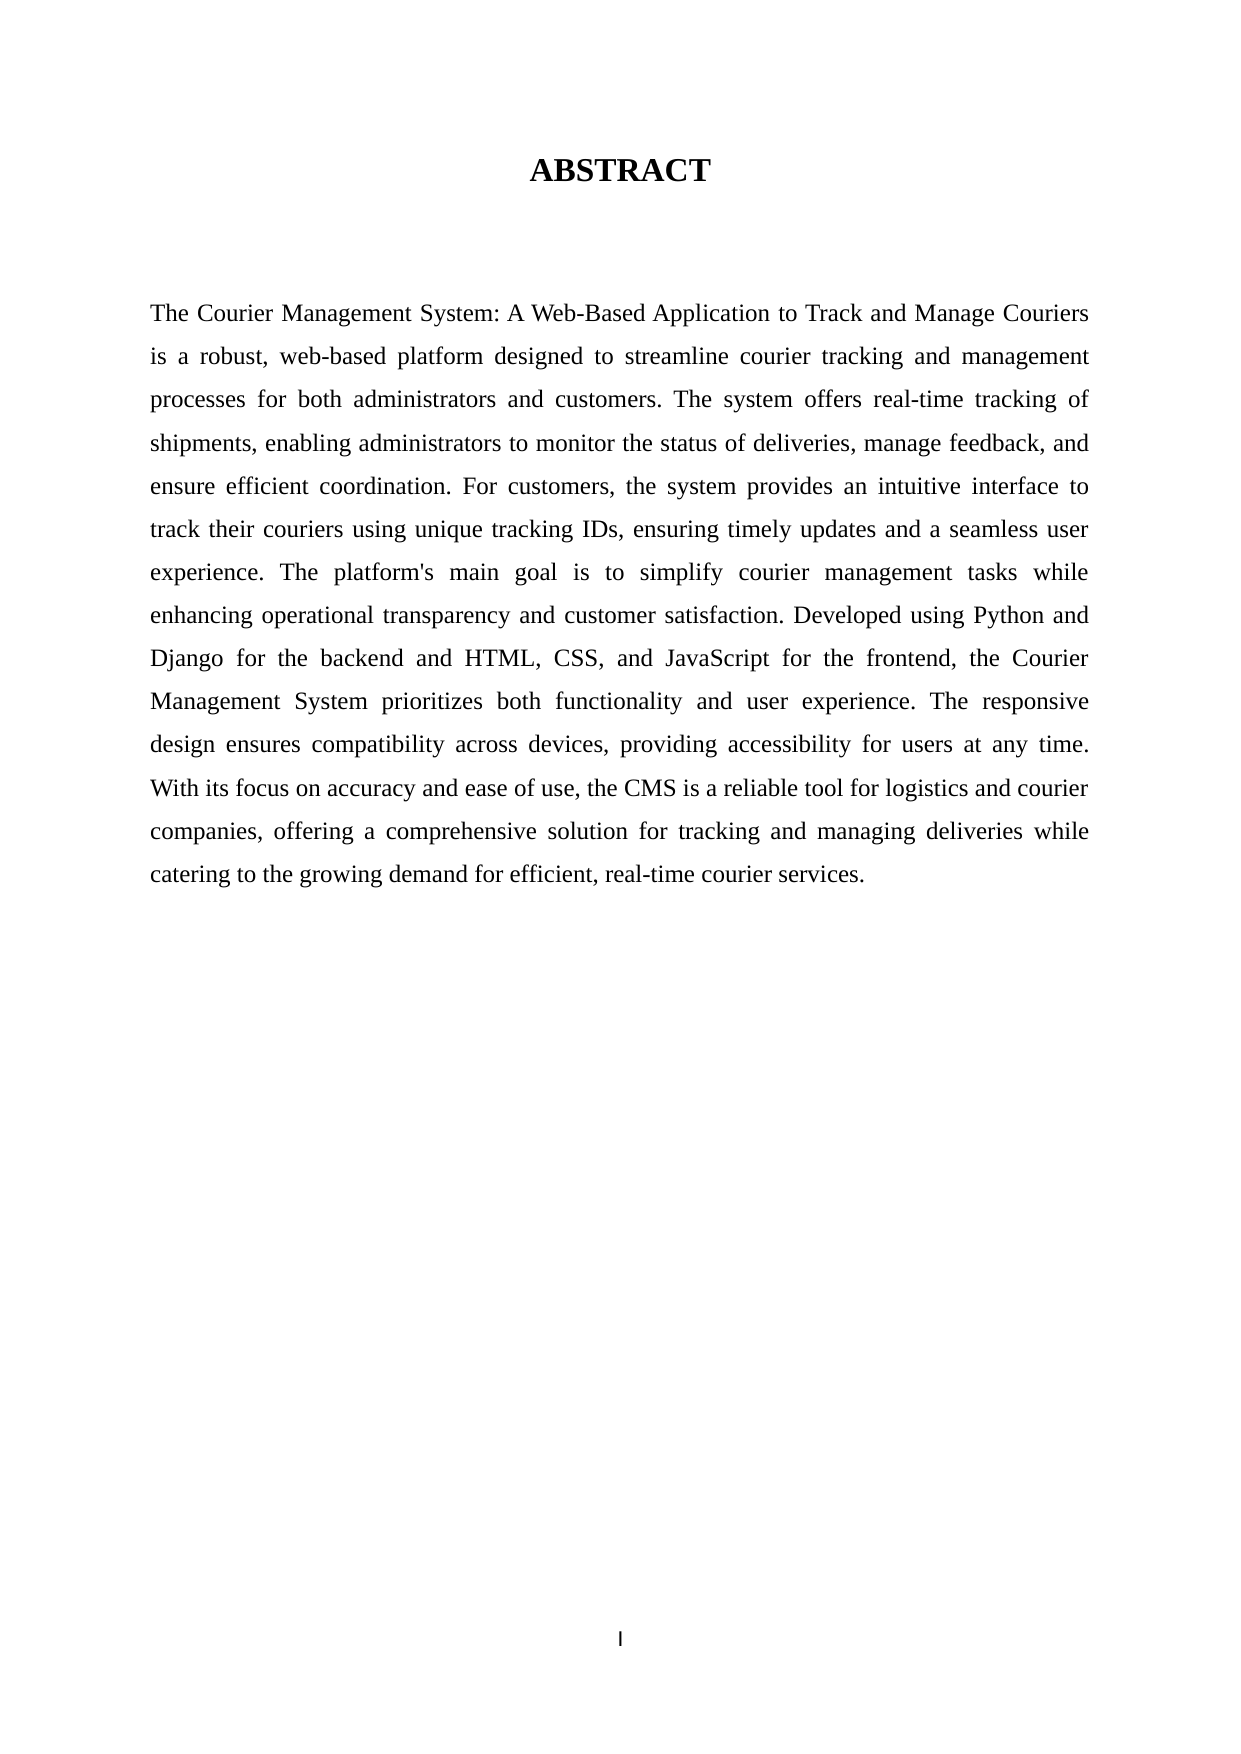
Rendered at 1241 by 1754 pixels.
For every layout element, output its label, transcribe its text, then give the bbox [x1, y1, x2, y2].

text The Courier Management System: A Web-Based Application to Track and Manage Couriers is a robust, web-based platform designed to streamline courier tracking and management processes for both administrators and customers. The system offers real-time tracking of shipments, enabling administrators to monitor the status of deliveries, manage feedback, and ensure efficient coordination. For customers, the system provides an intuitive interface to track their couriers using unique tracking IDs, ensuring timely updates and a seamless user experience. The platform's main goal is to simplify courier management tasks while enhancing operational transparency and customer satisfaction. Developed using Python and Django for the backend and HTML, CSS, and JavaScript for the frontend, the Courier Management System prioritizes both functionality and user experience. The responsive design ensures compatibility across devices, providing accessibility for users at any time. With its focus on accuracy and ease of use, the CMS is a reliable tool for logistics and courier companies, offering a comprehensive solution for tracking and managing deliveries while catering to the growing demand for efficient, real-time courier services. [150, 298, 1090, 888]
text ABSTRACT [150, 150, 1090, 188]
